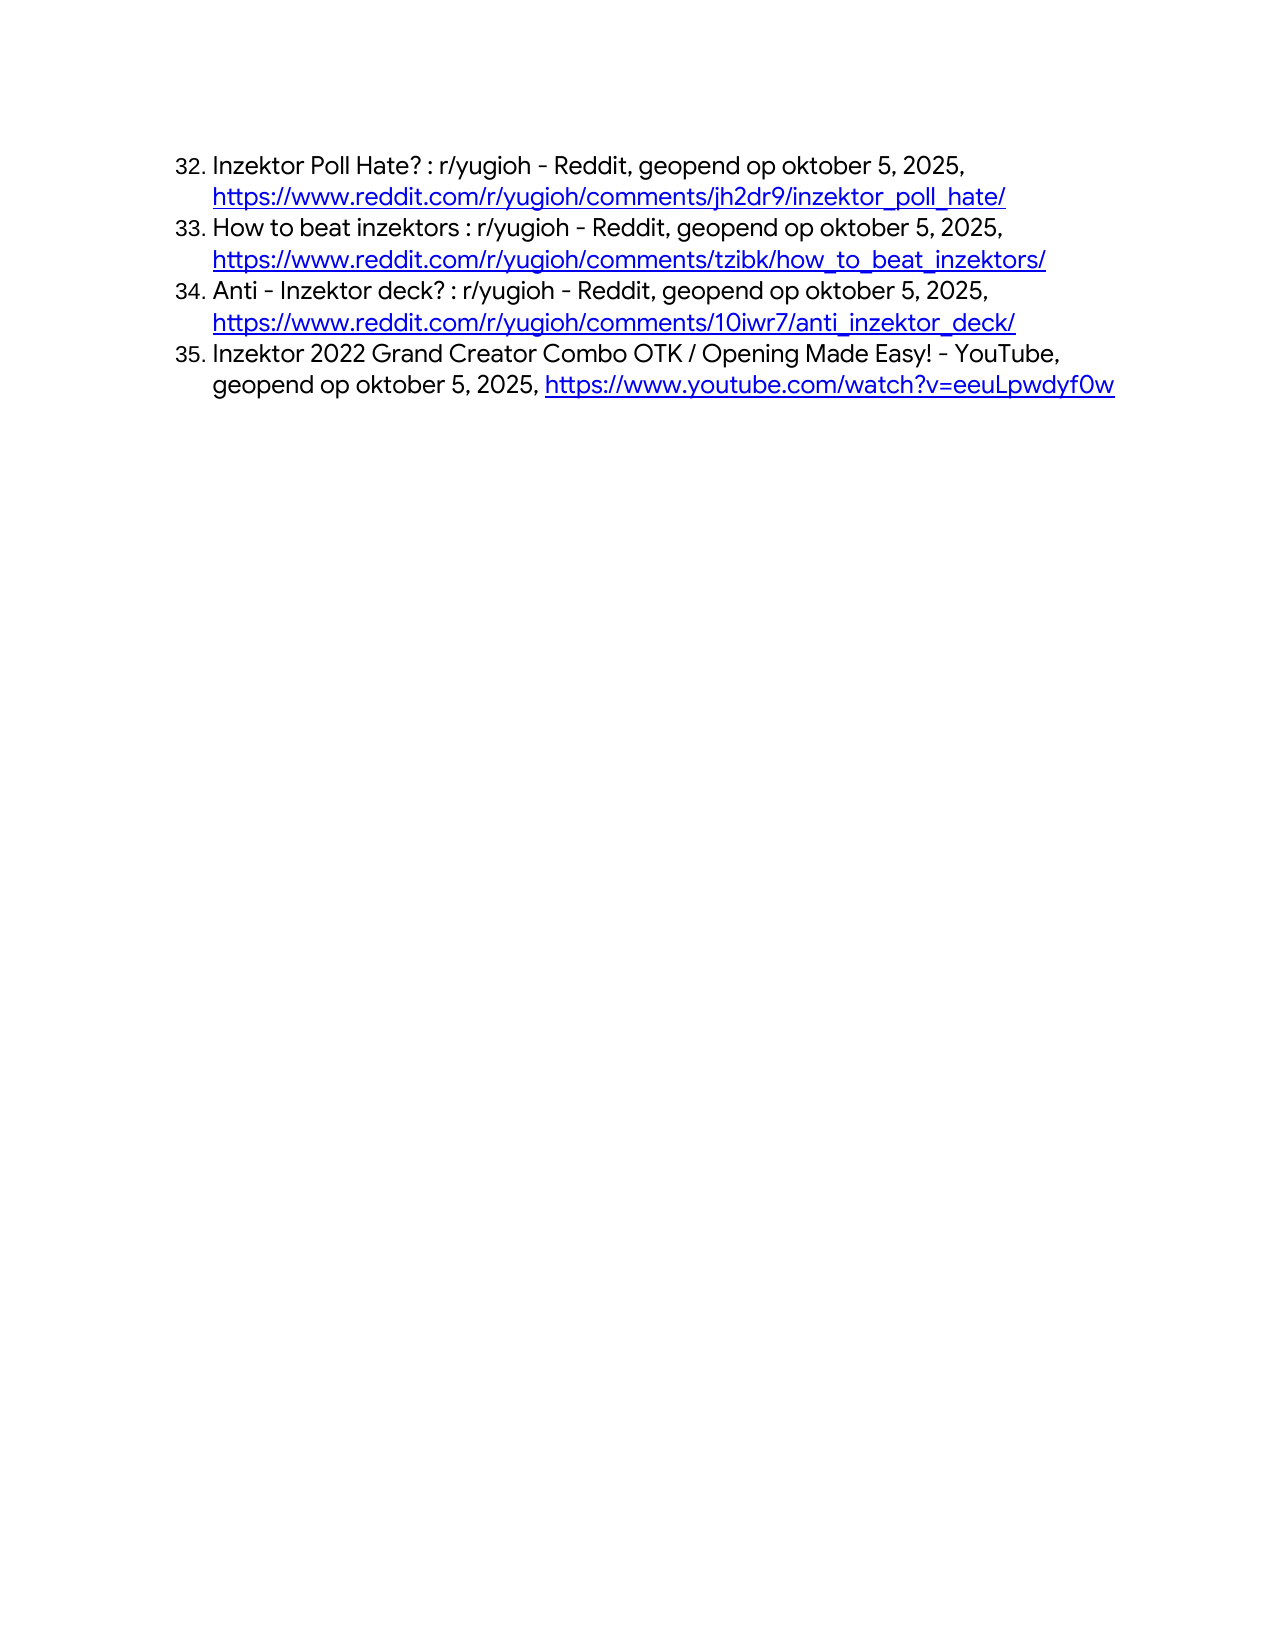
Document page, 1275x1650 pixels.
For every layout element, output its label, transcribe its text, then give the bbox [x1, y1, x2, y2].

list Inzektor Poll Hate? : r/yugioh - Reddit, geopend op oktober 5, 2025, https://www.reddit.com/r/yugioh/comments/jh2dr9/inzektor_poll_hate/ [175, 150, 1125, 213]
list Anti - Inzektor deck? : r/yugioh - Reddit, geopend op oktober 5, 2025, https://www.reddit.com/r/yugioh/comments/10iwr7/anti_inzektor_deck/ [175, 275, 1125, 338]
list Inzektor 2022 Grand Creator Combo OTK / Opening Made Easy! - YouTube, geopend op oktober 5, 2025, https://www.youtube.com/watch?v=eeuLpwdyf0w [175, 338, 1125, 401]
list How to beat inzektors : r/yugioh - Reddit, geopend op oktober 5, 2025, https://www.reddit.com/r/yugioh/comments/tzibk/how_to_beat_inzektors/ [175, 213, 1125, 275]
